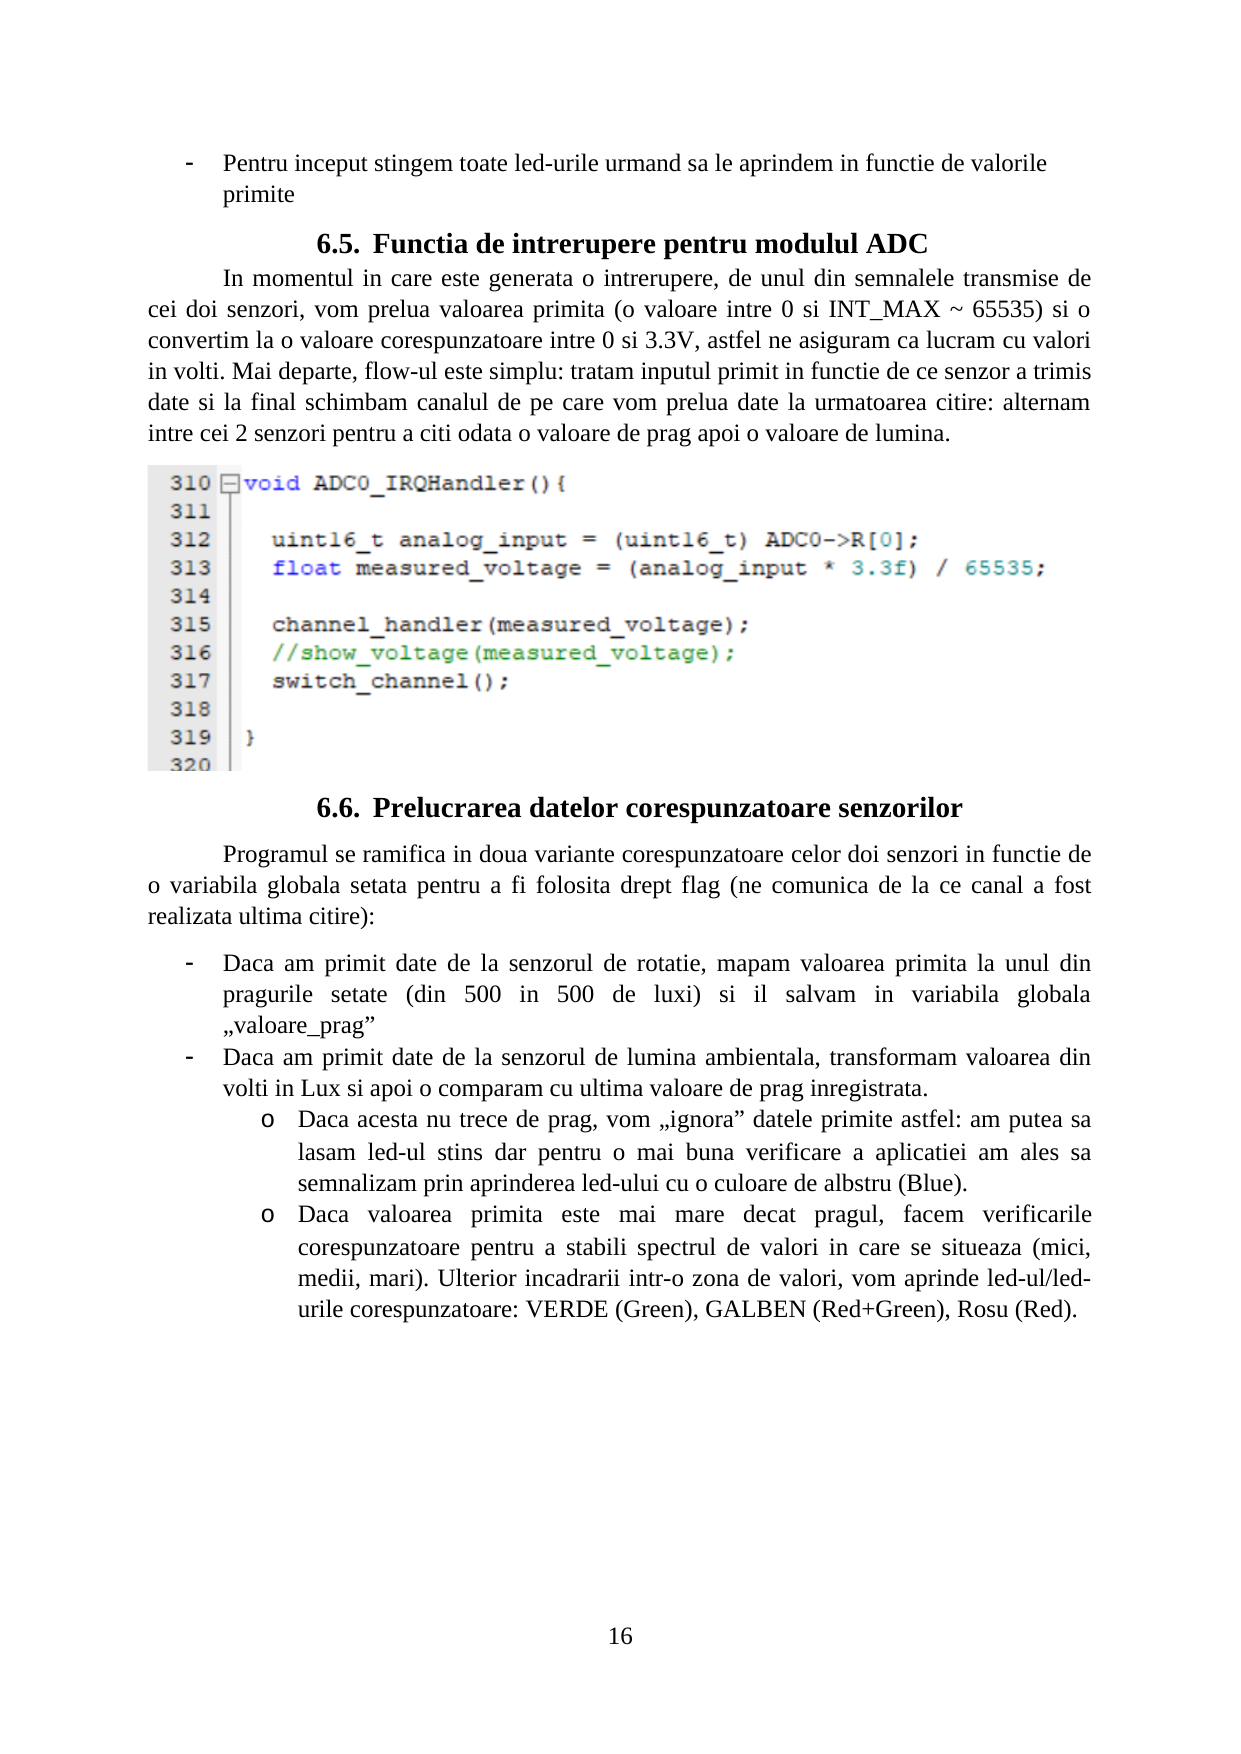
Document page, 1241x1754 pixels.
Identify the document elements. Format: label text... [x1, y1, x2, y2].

list Pentru inceput stingem toate led-urile urmand sa le aprindem in functie de valorile primite [185, 148, 1092, 207]
list Daca am primit date de la senzorul de rotatie, mapam valoarea primita la unul din pragurile setate (din 500 in 500 de luxi) si il salvam in variabila globala „valoare_prag” [185, 948, 1092, 1039]
list Daca am primit date de la senzorul de lumina ambientala, transformam valoarea din volti in Lux si apoi o comparam cu ultima valoare de prag inregistrata. [185, 1042, 1092, 1101]
picture [147, 465, 1093, 771]
list Daca valoarea primita este mai mare decat pragul, facem verificarile corespunzatoare pentru a stabili spectrul de valori in care se situeaza (mici, medii, mari). Ulterior incadrarii intr-o zona de valori, vom aprinde led-ul/led-urile corespunzatoare: VERDE (Green), GALBEN (Red+Green), Rosu (Red). [260, 1199, 1092, 1323]
text Programul se ramifica in doua variante corespunzatoare celor doi senzori in functie de o variabila globala setata pentru a fi folosita drept flag (ne comunica de la ce canal a fost realizata ultima citire): [148, 839, 1092, 929]
subtitle Functia de intrerupere pentru modulul ADC [223, 226, 1092, 260]
subtitle Prelucrarea datelor corespunzatoare senzorilor [223, 790, 1092, 823]
list Daca acesta nu trece de prag, vom „ignora” datele primite astfel: am putea sa lasam led-ul stins dar pentru o mai buna verificare a aplicatiei am ales sa semnalizam prin aprinderea led-ului cu o culoare de albstru (Blue). [260, 1104, 1092, 1197]
text In momentul in care este generata o intrerupere, de unul din semnalele transmise de cei doi senzori, vom prelua valoarea primita (o valoare intre 0 si INT_MAX ~ 65535) si o convertim la o valoare corespunzatoare intre 0 si 3.3V, astfel ne asiguram ca lucram cu valori in volti. Mai departe, flow-ul este simplu: tratam inputul primit in functie de ce senzor a trimis date si la final schimbam canalul de pe care vom prelua date la urmatoarea citire: alternam intre cei 2 senzori pentru a citi odata o valoare de prag apoi o valoare de lumina. [148, 263, 1092, 447]
